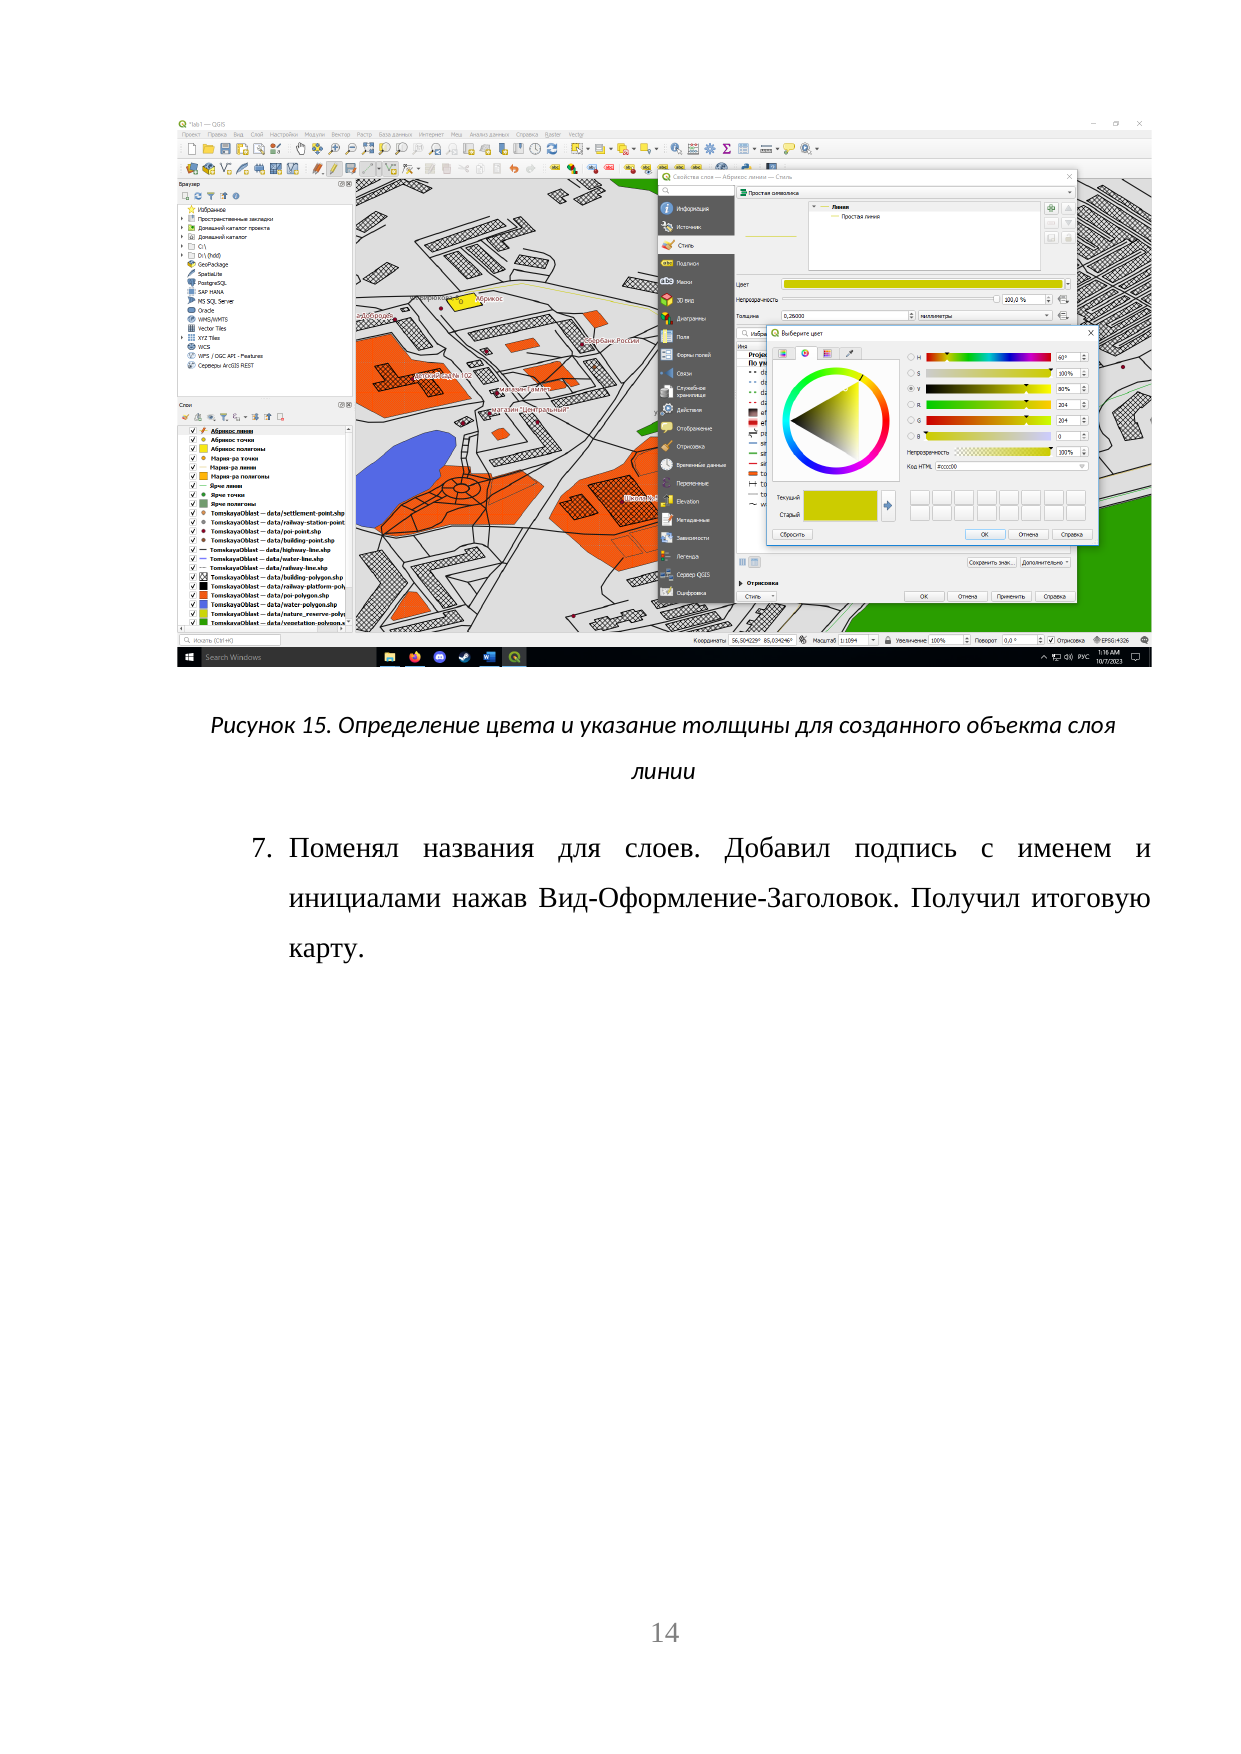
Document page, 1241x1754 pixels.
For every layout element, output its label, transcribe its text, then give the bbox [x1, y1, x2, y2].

text Рисунок 15. Определение цвета и указание толщины для созданного объекта слоя линии [177, 709, 1152, 786]
picture [177, 118, 1152, 667]
list Поменял названия для слоев. Добавил подпись с именем и инициалами нажав Вид-Оформление-Заголовок. Получил итоговую карту. [251, 830, 1152, 964]
